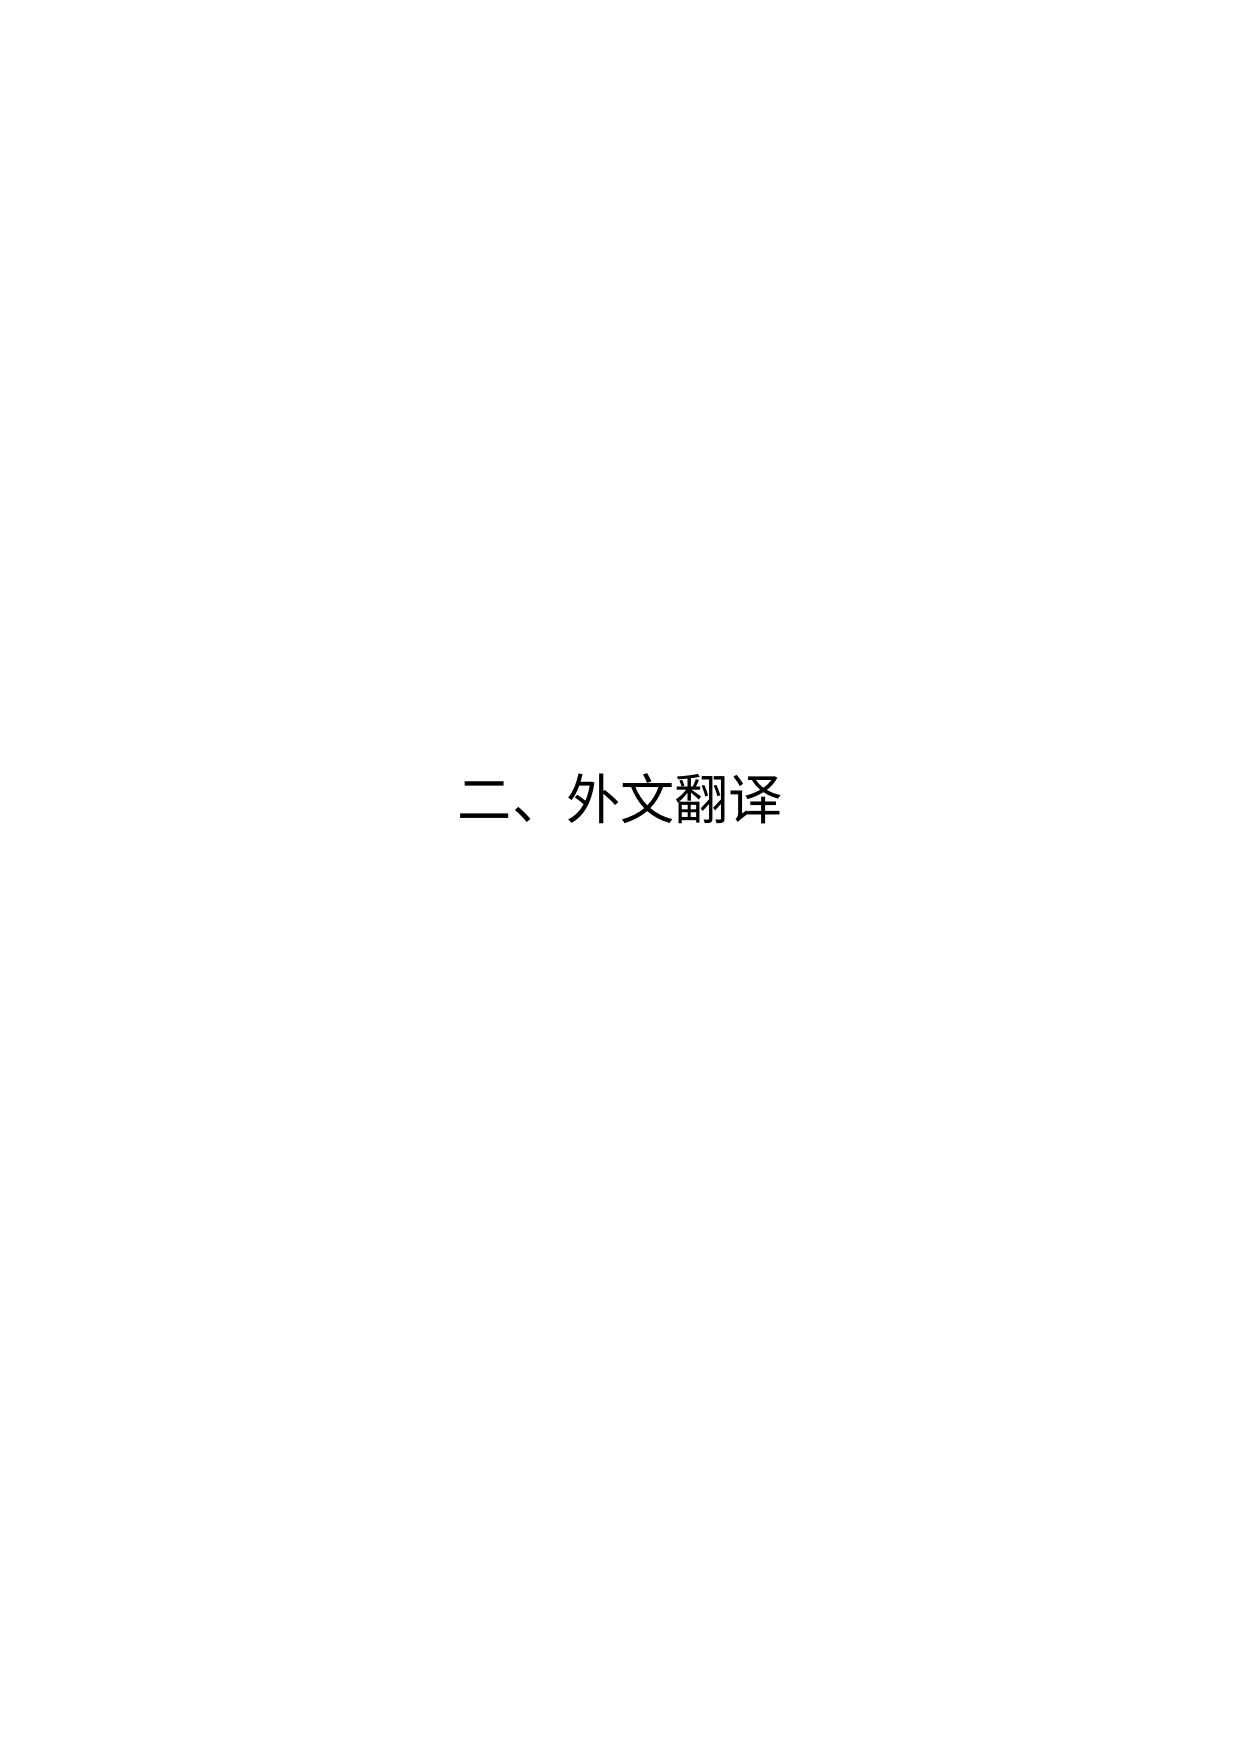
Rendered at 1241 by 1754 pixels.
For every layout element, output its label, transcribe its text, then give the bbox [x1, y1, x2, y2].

text 二、外文翻译 [150, 747, 1090, 844]
